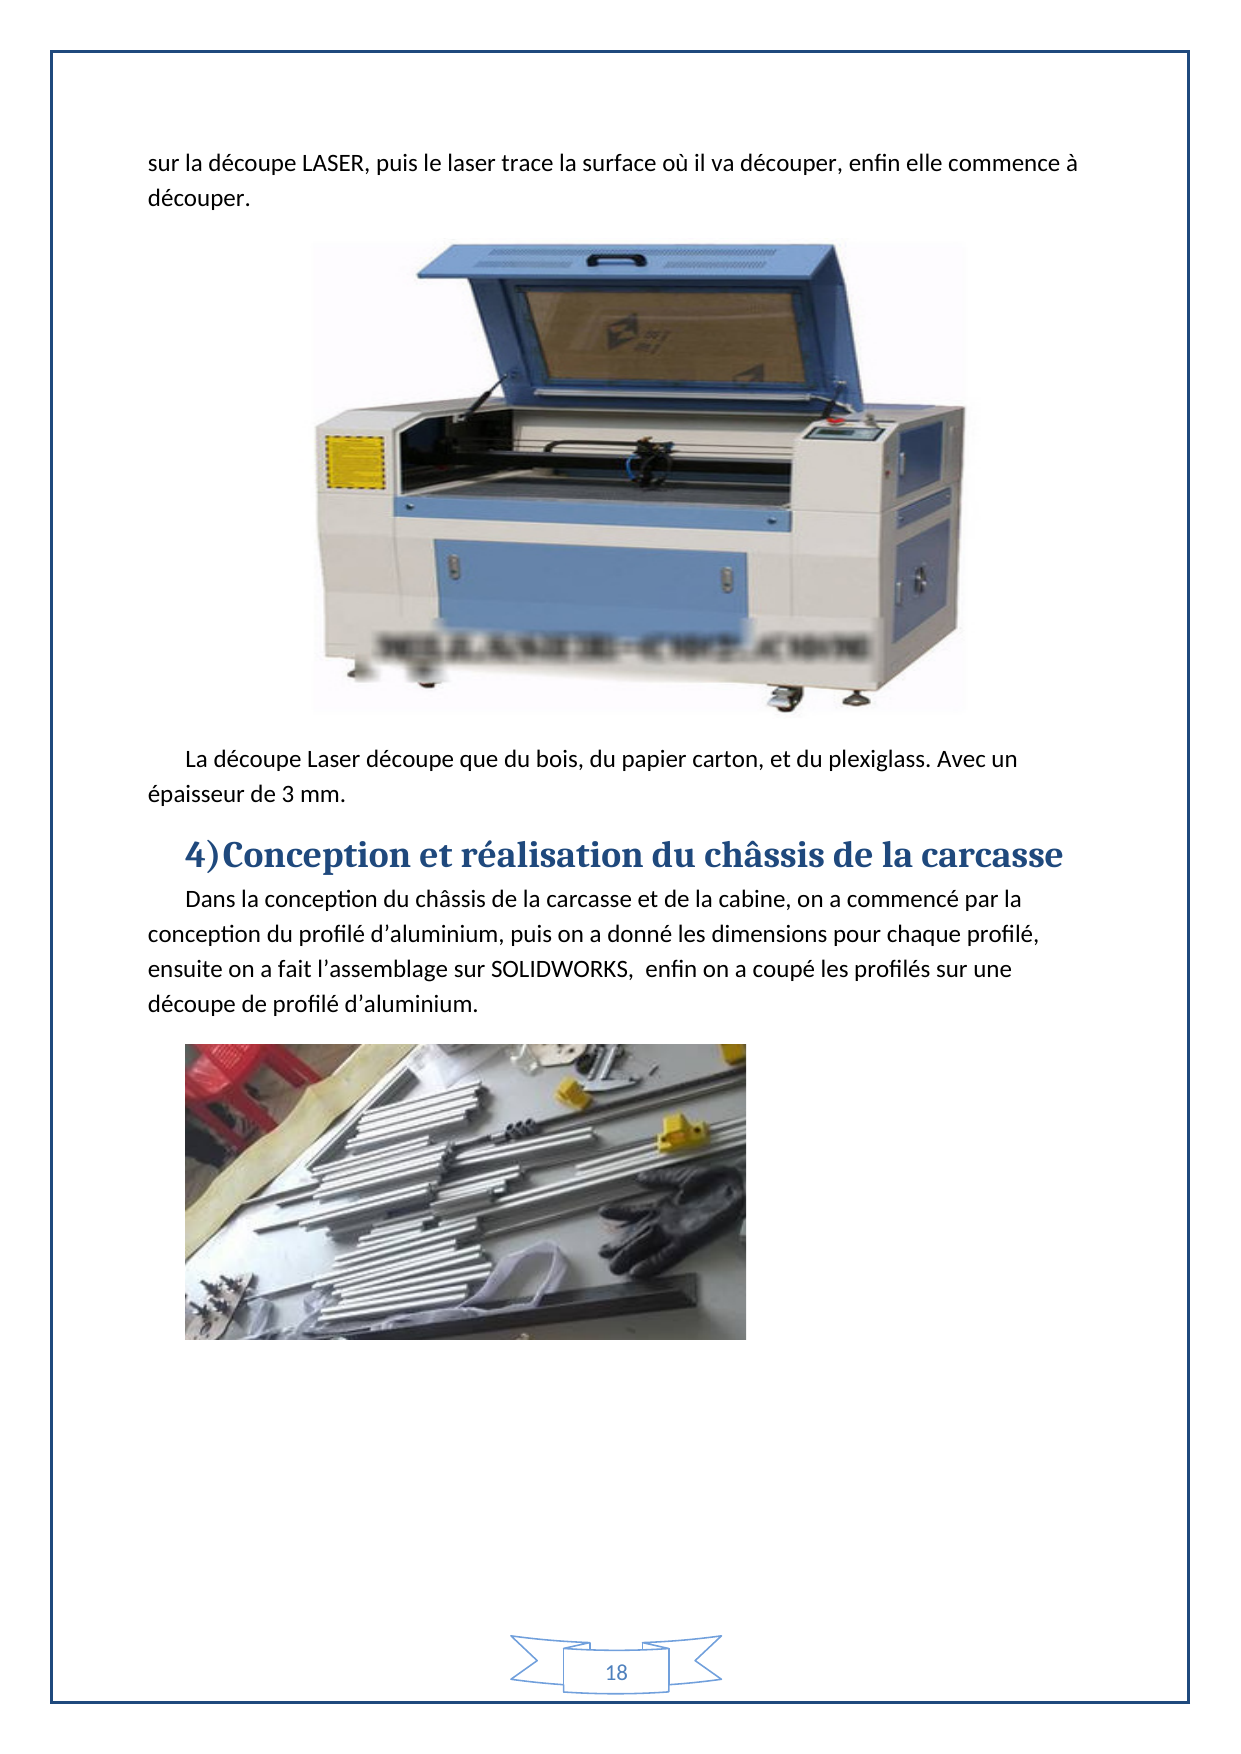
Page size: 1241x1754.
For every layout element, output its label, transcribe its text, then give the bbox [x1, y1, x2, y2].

text Dans la conception du châssis de la carcasse et de la cabine, on a commencé par la conception du profilé d’aluminium, puis on a donné les dimensions pour chaque profilé, ensuite on a fait l’assemblage sur SOLIDWORKS, enfin on a coupé les profilés sur une découpe de profilé d’aluminium. [148, 883, 1093, 1019]
picture [185, 1044, 747, 1340]
text La découpe Laser découpe que du bois, du papier carton, et du plexiglass. Avec un épaisseur de 3 mm. [148, 743, 1093, 809]
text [148, 148, 1093, 213]
picture [285, 238, 993, 719]
subtitle Conception et réalisation du châssis de la carcasse [185, 834, 1093, 877]
